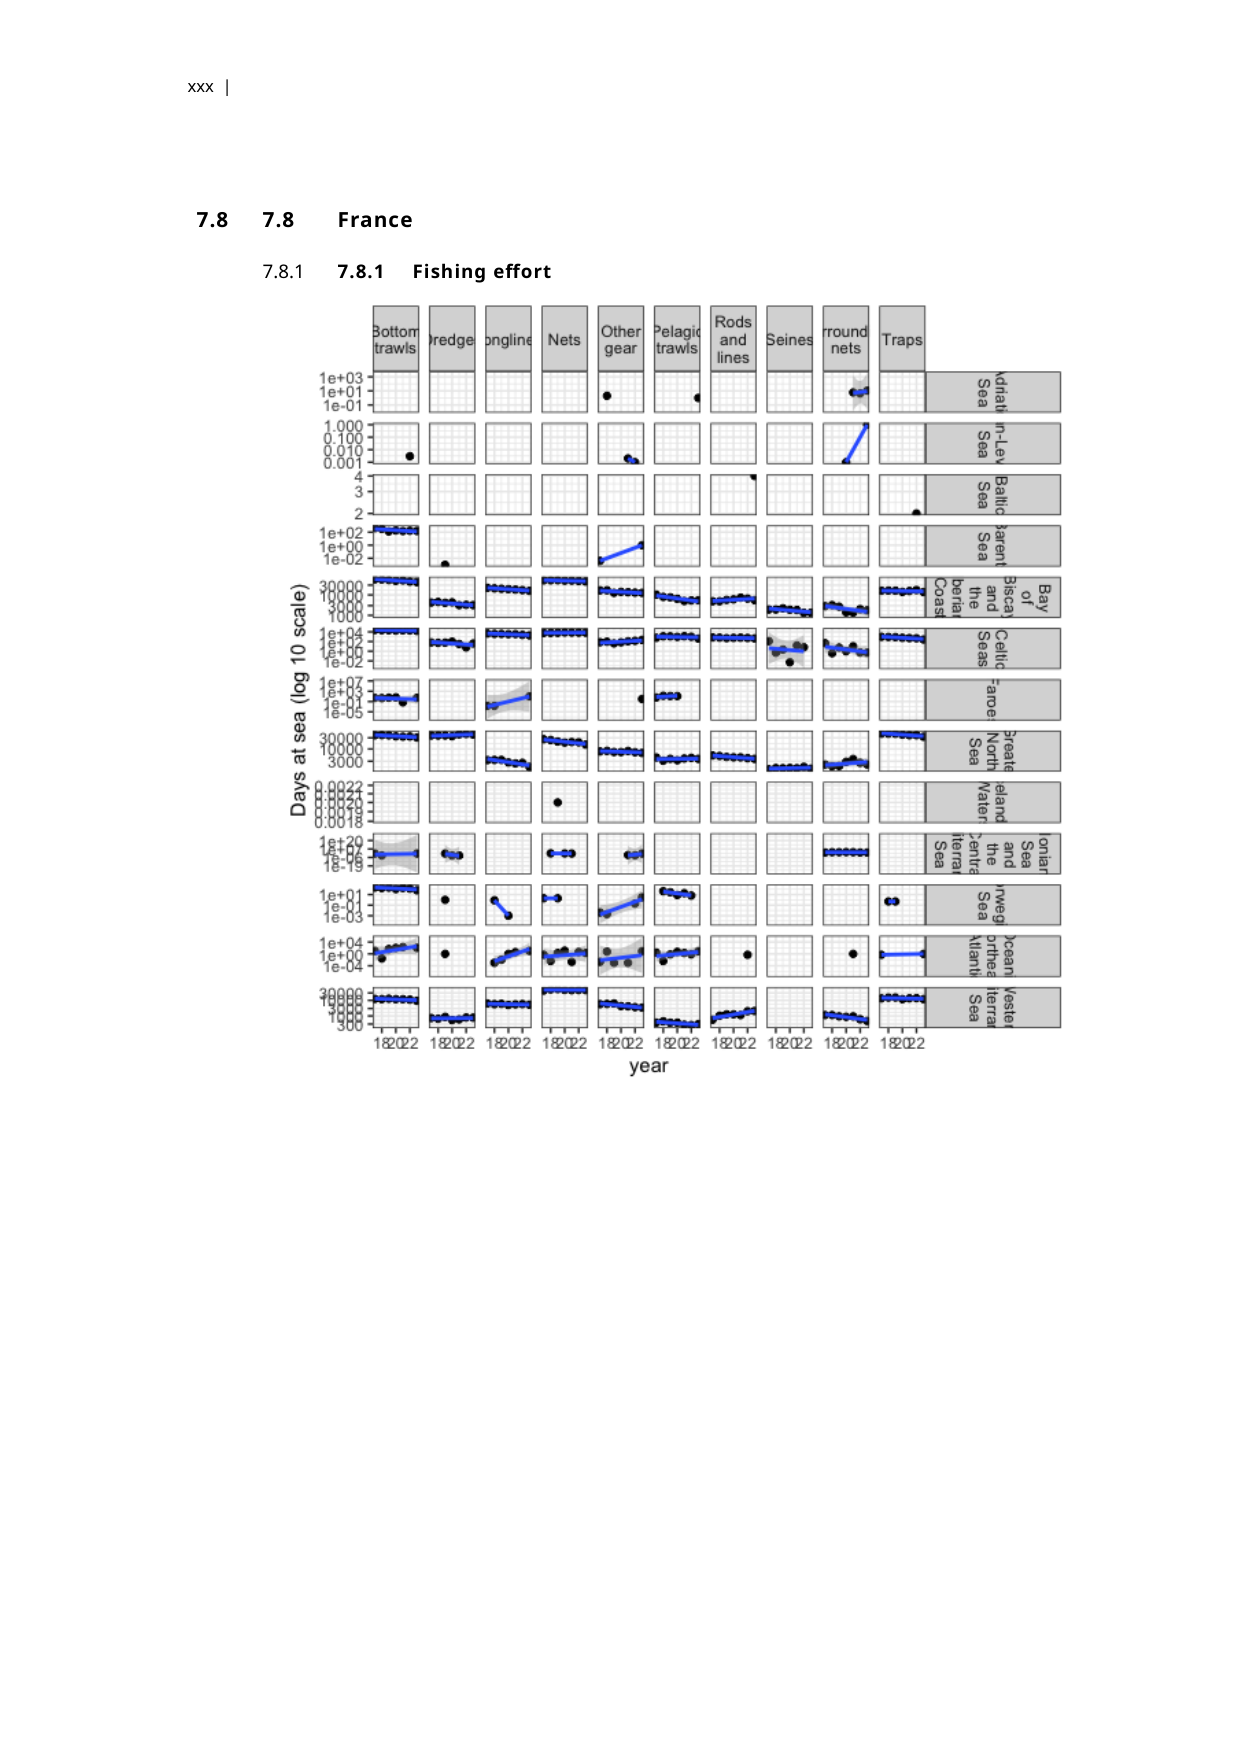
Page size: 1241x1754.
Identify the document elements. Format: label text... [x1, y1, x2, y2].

subtitle 7.8 France [196, 205, 1053, 233]
picture [281, 296, 1071, 1086]
subtitle 7.8.1 Fishing effort [262, 258, 1053, 284]
